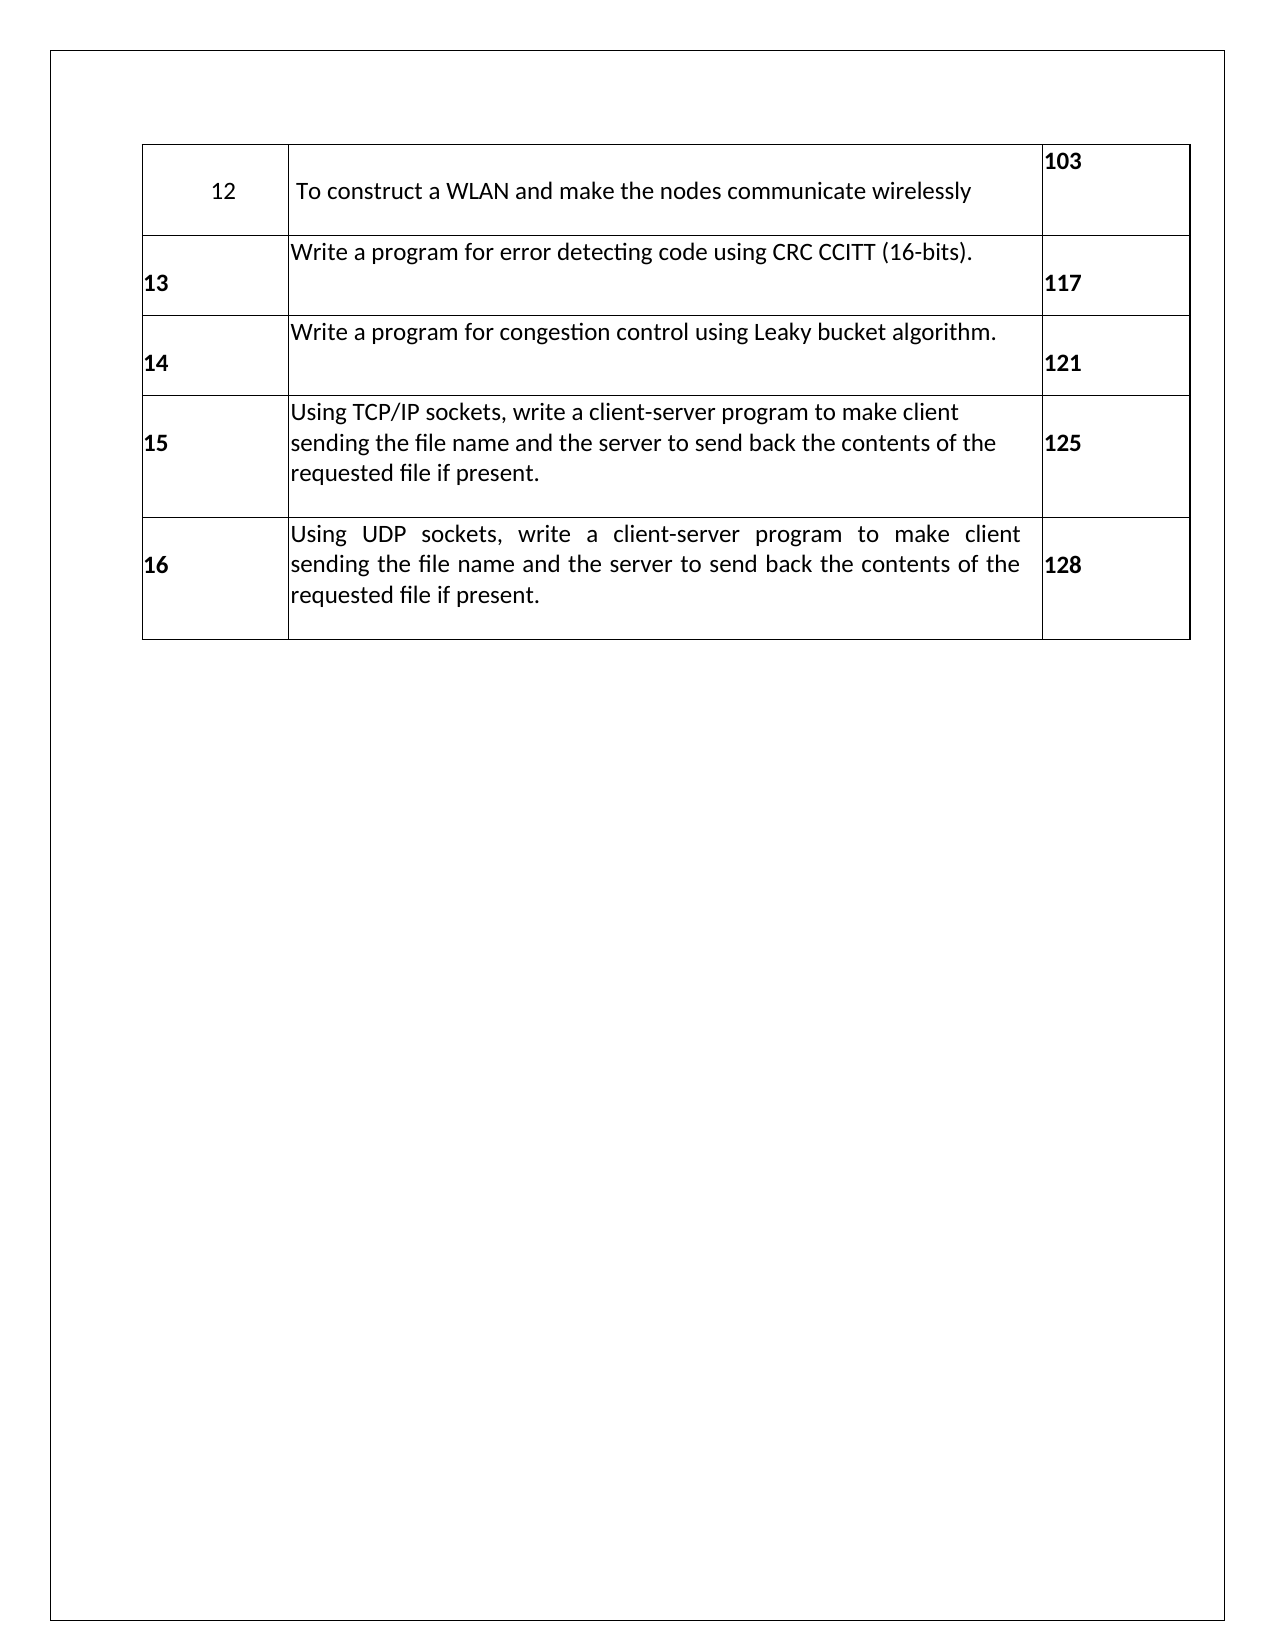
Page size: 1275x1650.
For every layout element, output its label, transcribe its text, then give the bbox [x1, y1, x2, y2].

table_cell 128 [1043, 518, 1189, 639]
table_cell 117 [1043, 236, 1189, 315]
table_cell 13 [143, 236, 288, 315]
table_cell 121 [1043, 316, 1189, 395]
table_header 103 [1043, 145, 1189, 235]
table_cell Using TCP/IP sockets, write a client-server program to make client sending the file name and the server to send back the contents of the requested file if present. [289, 396, 1042, 517]
table_cell 14 [143, 316, 288, 395]
table_header To construct a WLAN and make the nodes communicate wirelessly [289, 145, 1042, 235]
table_cell 15 [143, 396, 288, 517]
table_cell 125 [1043, 396, 1189, 517]
table_cell Using UDP sockets, write a client-server program to make client sending the file name and the server to send back the contents of the requested file if present. [289, 518, 1042, 639]
table_header 12 [143, 145, 288, 235]
table_cell Write a program for congestion control using Leaky bucket algorithm. [289, 316, 1042, 395]
table_cell 16 [143, 518, 288, 639]
table_cell Write a program for error detecting code using CRC CCITT (16-bits). [289, 236, 1042, 315]
